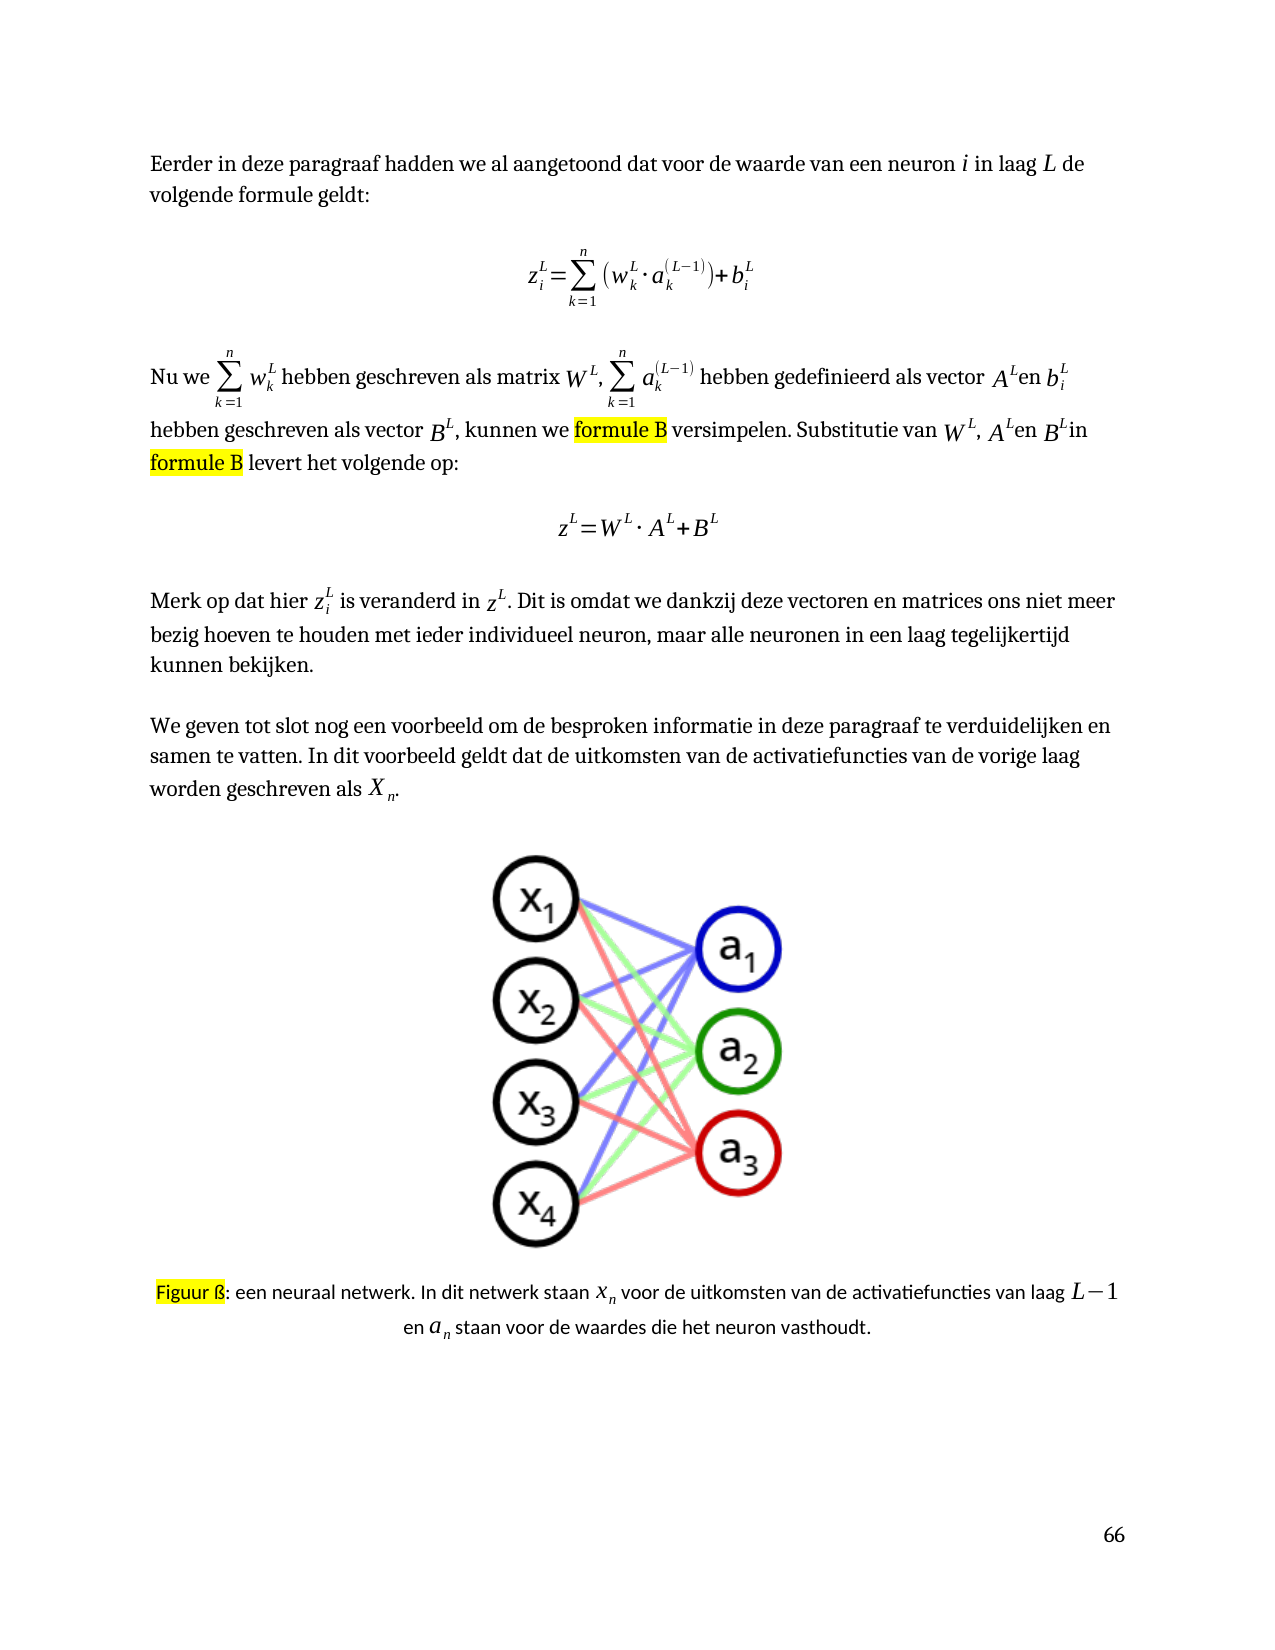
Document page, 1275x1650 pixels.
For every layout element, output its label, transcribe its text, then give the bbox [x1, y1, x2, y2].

text Figuur ß: een neuraal netwerk. In dit netwerk staan voor de uitkomsten van de activatiefuncties van laag en staan voor de waardes die het neuron vasthoudt. [150, 1276, 1125, 1343]
text Nu we hebben geschreven als matrix , hebben gedefinieerd als vector en hebben geschreven als vector , kunnen we formule B versimpelen. Substitutie van , en in formule B levert het volgende op: [150, 343, 1125, 476]
picture [457, 838, 818, 1273]
text Eerder in deze paragraaf hadden we al aangetoond dat voor de waarde van een neuron in laag de volgende formule geldt: [150, 150, 1125, 208]
text We geven tot slot nog een voorbeeld om de besproken informatie in deze paragraaf te verduidelijken en samen te vatten. In dit voorbeeld geldt dat de uitkomsten van de activatiefuncties van de vorige laag worden geschreven als . [150, 713, 1125, 804]
text Merk op dat hier is veranderd in . Dit is omdat we dankzij deze vectoren en matrices ons niet meer bezig hoeven te houden met ieder individueel neuron, maar alle neuronen in een laag tegelijkertijd kunnen bekijken. [150, 583, 1125, 679]
